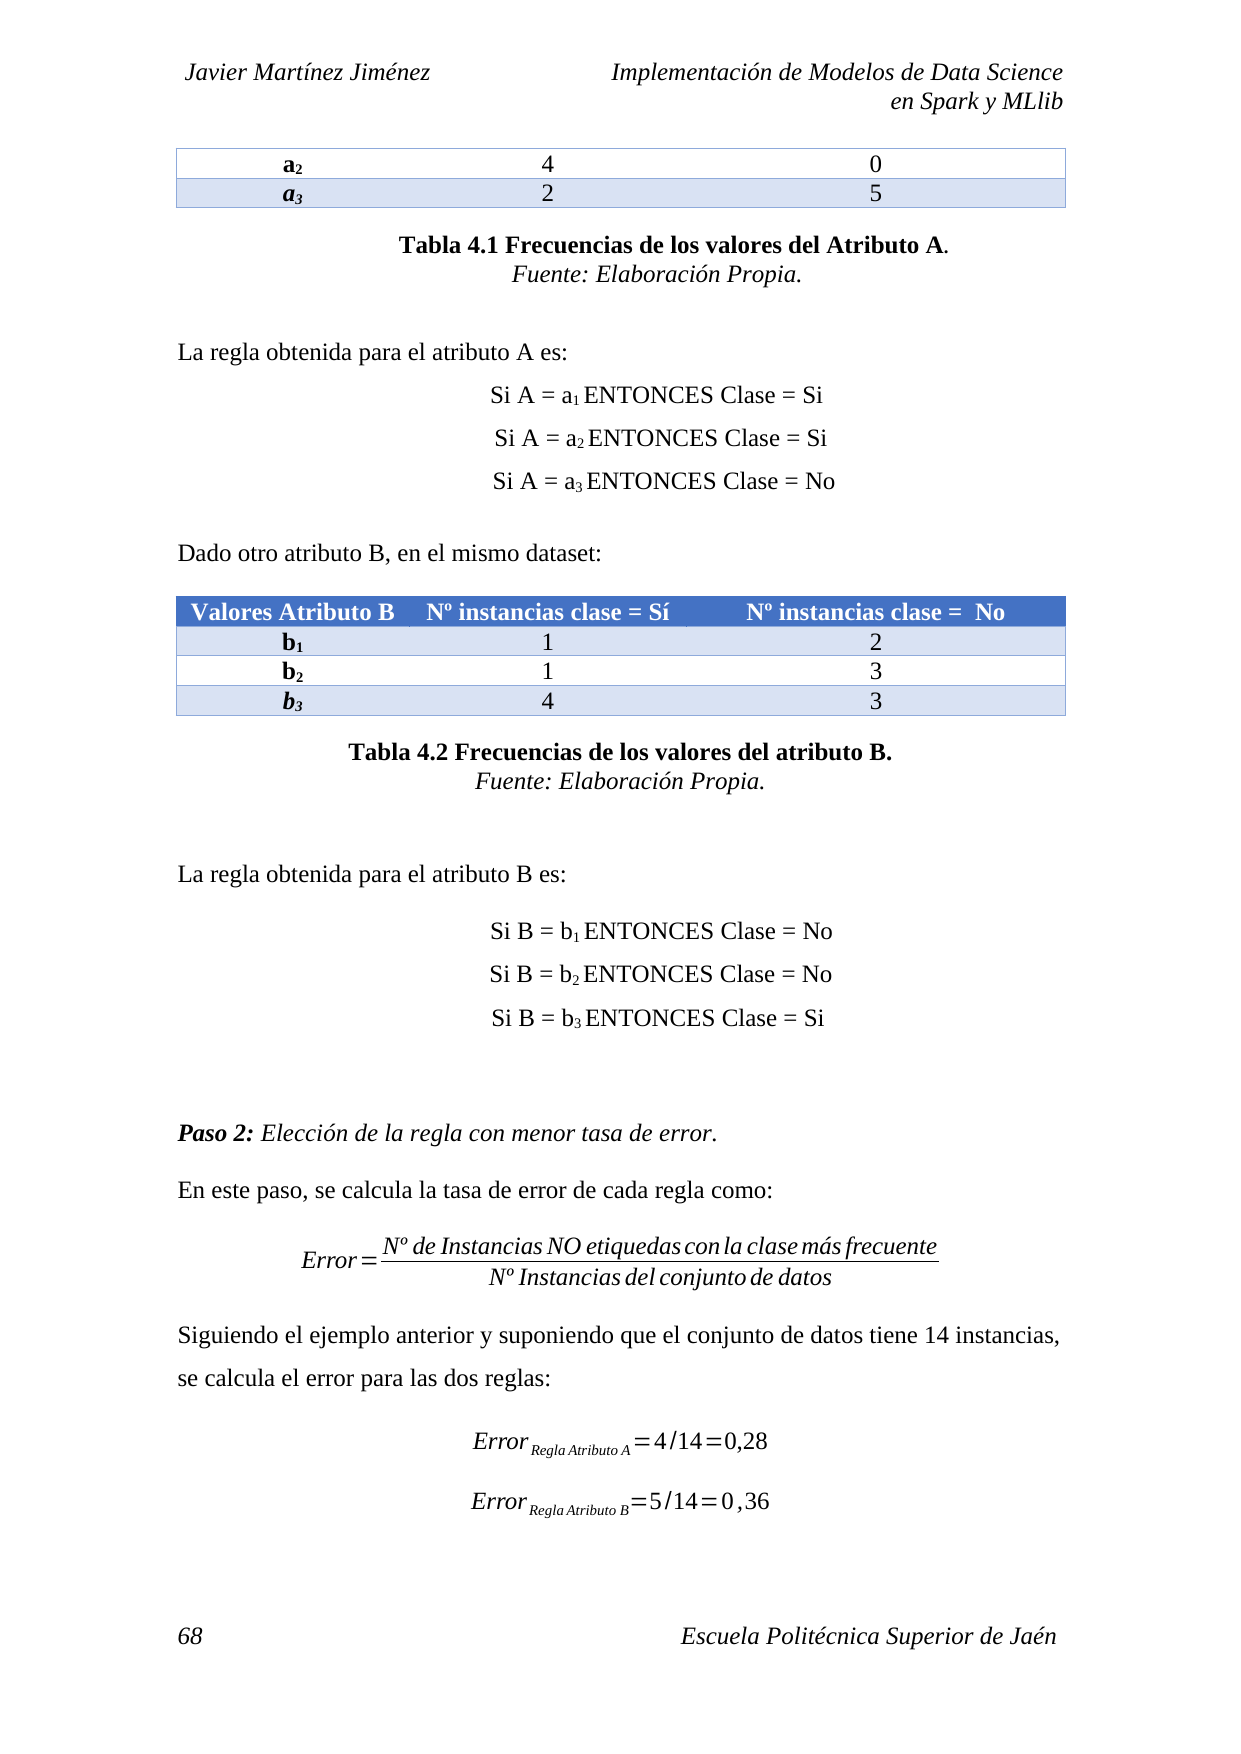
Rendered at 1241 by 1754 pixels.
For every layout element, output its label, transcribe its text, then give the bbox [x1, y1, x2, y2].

table_header Nº instancias clase = Sí [410, 597, 686, 626]
table_cell 2 [409, 179, 686, 207]
text La regla obtenida para el atributo B es: [177, 859, 1063, 916]
table_cell 3 [686, 686, 1065, 715]
table_cell 1 [409, 656, 686, 685]
text Dado otro atributo B, en el mismo dataset: [177, 538, 1063, 567]
text Tabla 4.1 Frecuencias de los valores del Atributo A. Fuente: Elaboración Propia. [251, 208, 1063, 287]
table_cell a3 [177, 179, 409, 207]
text Tabla 4.2 Frecuencias de los valores del atributo B. Fuente: Elaboración Propia. [177, 716, 1063, 795]
table_cell b3 [177, 686, 409, 715]
table_header Nº instancias clase = No [687, 597, 1065, 626]
text Paso 2: Elección de la regla con menor tasa de error. [177, 1118, 1063, 1175]
table_cell b1 [177, 627, 409, 655]
text Si B = b1 ENTONCES Clase = No [177, 916, 1063, 945]
text Si A = a2 ENTONCES Clase = Si Si A = a3 ENTONCES Clase = No [177, 423, 1063, 495]
table_cell b2 [177, 656, 409, 685]
table_cell 5 [686, 179, 1065, 207]
text Siguiendo el ejemplo anterior y suponiendo que el conjunto de datos tiene 14 instancias, se calcula el error para las dos reglas: [177, 1320, 1063, 1392]
table_cell 1 [409, 627, 686, 655]
text Si B = b3 ENTONCES Clase = Si [177, 1003, 1063, 1031]
table_cell 4 [409, 149, 686, 177]
table_header Valores Atributo B [177, 597, 409, 626]
text La regla obtenida para el atributo A es: Si A = a1 ENTONCES Clase = Si [177, 337, 1063, 409]
table_cell 4 [409, 686, 686, 715]
table_cell 0 [686, 149, 1065, 177]
table_cell 2 [686, 627, 1065, 655]
text En este paso, se calcula la tasa de error de cada regla como: [177, 1175, 1063, 1204]
table_cell 3 [686, 656, 1065, 685]
text Si B = b2 ENTONCES Clase = No [177, 959, 1063, 988]
table_cell a2 [177, 149, 409, 177]
